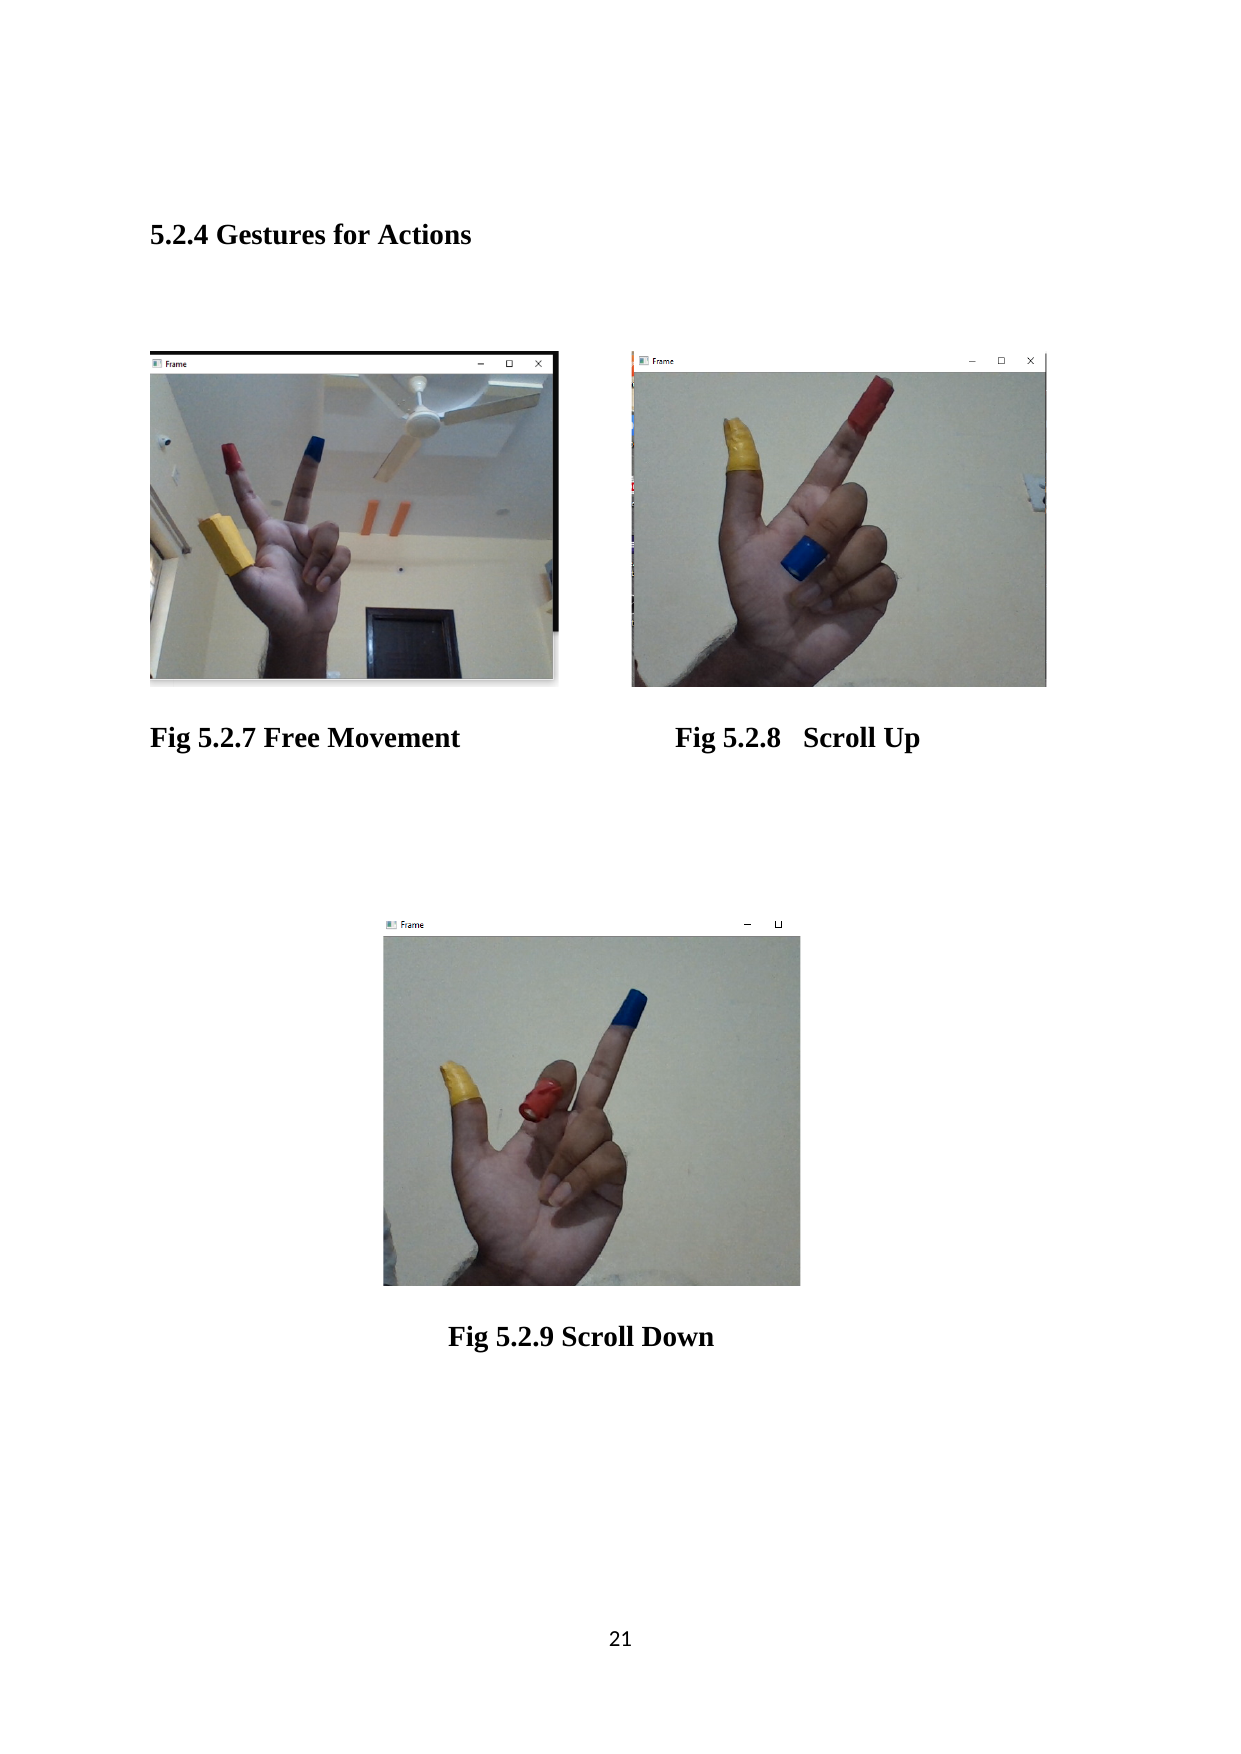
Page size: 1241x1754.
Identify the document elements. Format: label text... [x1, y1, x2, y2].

text Fig 5.2.9 Scroll Down [300, 1319, 1090, 1352]
picture [383, 921, 801, 1286]
picture [631, 351, 1047, 687]
text Fig 5.2.7 Free Movement Fig 5.2.8 Scroll Up [150, 720, 1090, 754]
picture [150, 351, 559, 687]
text 5.2.4 Gestures for Actions [150, 217, 1090, 251]
